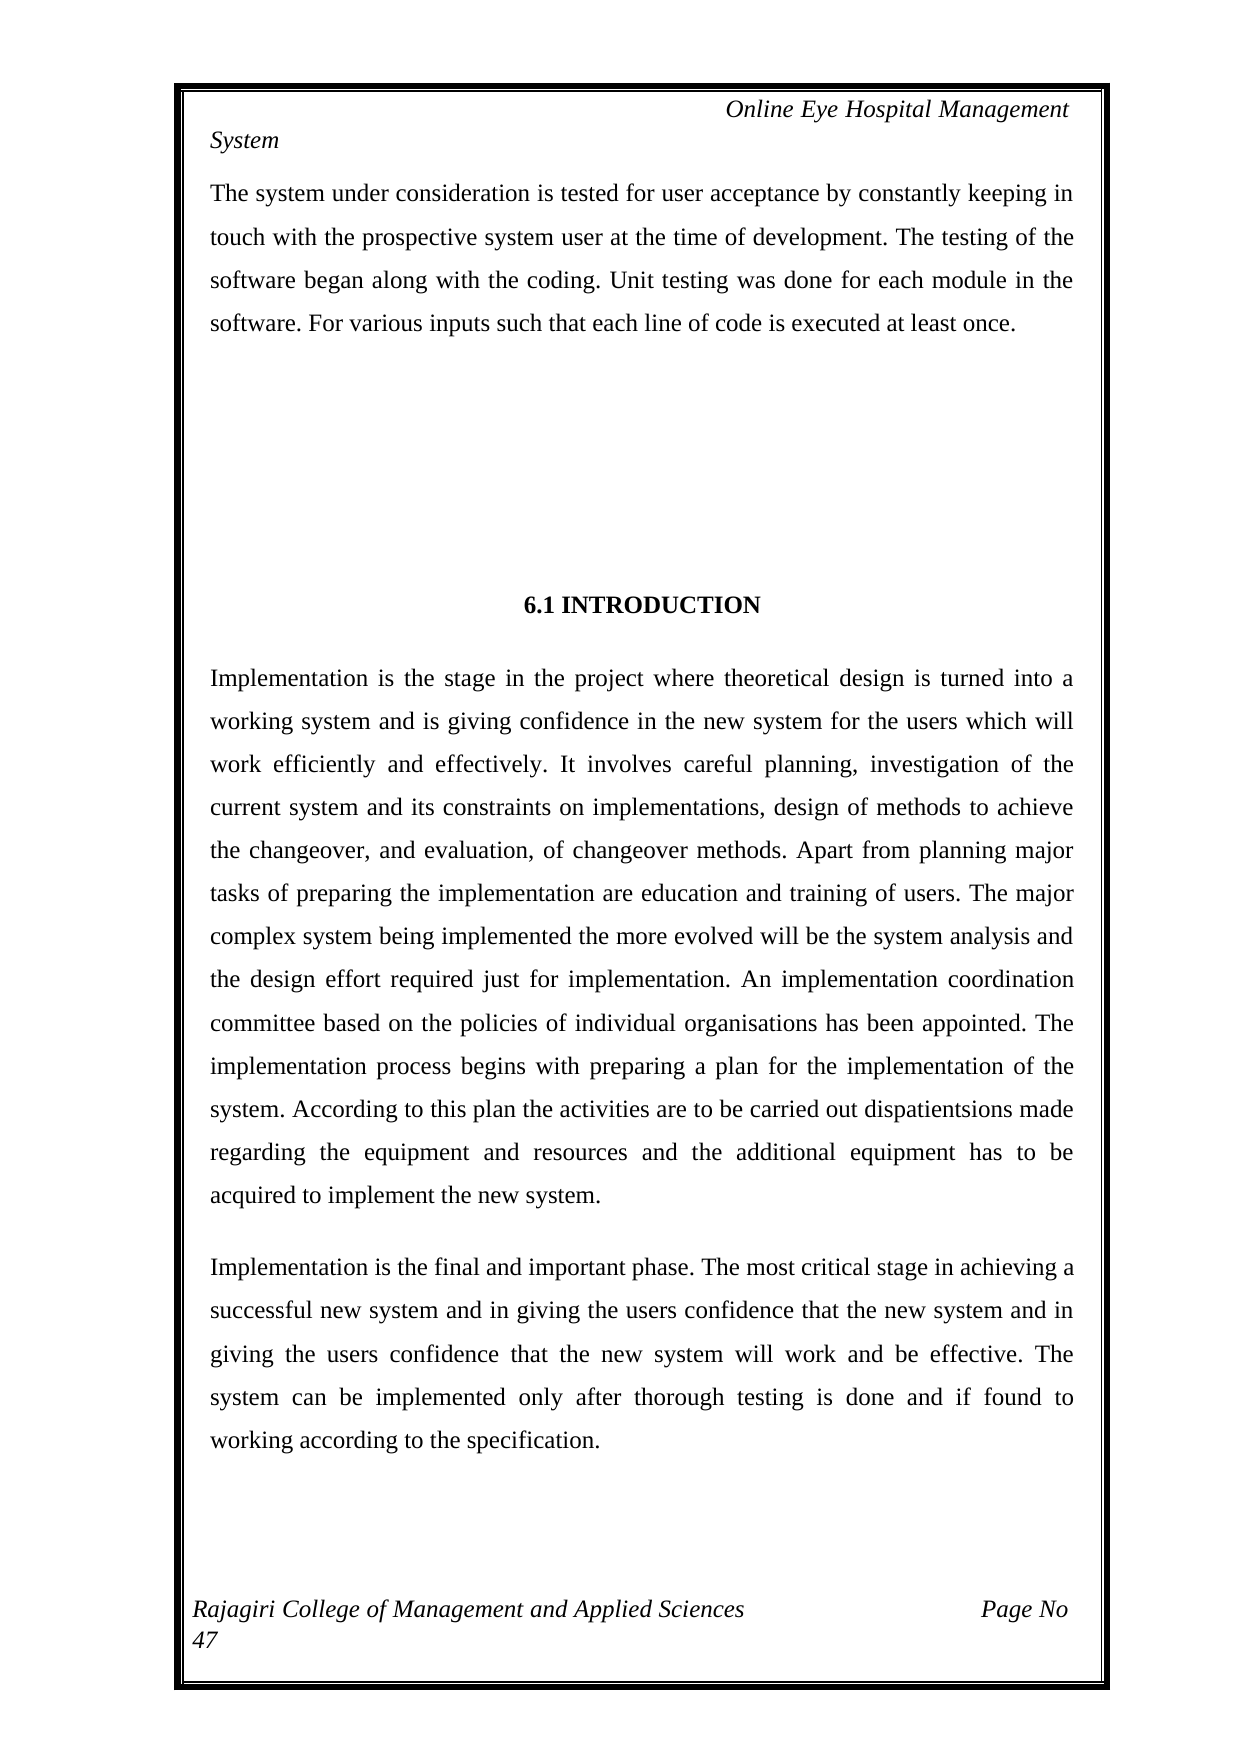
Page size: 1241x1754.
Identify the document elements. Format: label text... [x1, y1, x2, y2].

text Implementation is the final and important phase. The most critical stage in achieving a successful new system and in giving the users confidence that the new system and in giving the users confidence that the new system will work and be effective. The system can be implemented only after thorough testing is done and if found to working according to the specification. [210, 1252, 1075, 1454]
text The system under consideration is tested for user acceptance by constantly keeping in touch with the prospective system user at the time of development. The testing of the software began along with the coding. Unit testing was done for each module in the software. For various inputs such that each line of code is executed at least once. [210, 178, 1075, 337]
text 6.1 INTRODUCTION [210, 590, 1075, 619]
text Implementation is the stage in the project where theoretical design is turned into a working system and is giving confidence in the new system for the users which will work efficiently and effectively. It involves careful planning, investigation of the current system and its constraints on implementations, design of methods to achieve the changeover, and evaluation, of changeover methods. Apart from planning major tasks of preparing the implementation are education and training of users. The major complex system being implemented the more evolved will be the system analysis and the design effort required just for implementation. An implementation coordination committee based on the policies of individual organisations has been appointed. The implementation process begins with preparing a plan for the implementation of the system. According to this plan the activities are to be carried out dispatientsions made regarding the equipment and resources and the additional equipment has to be acquired to implement the new system. [210, 663, 1075, 1209]
